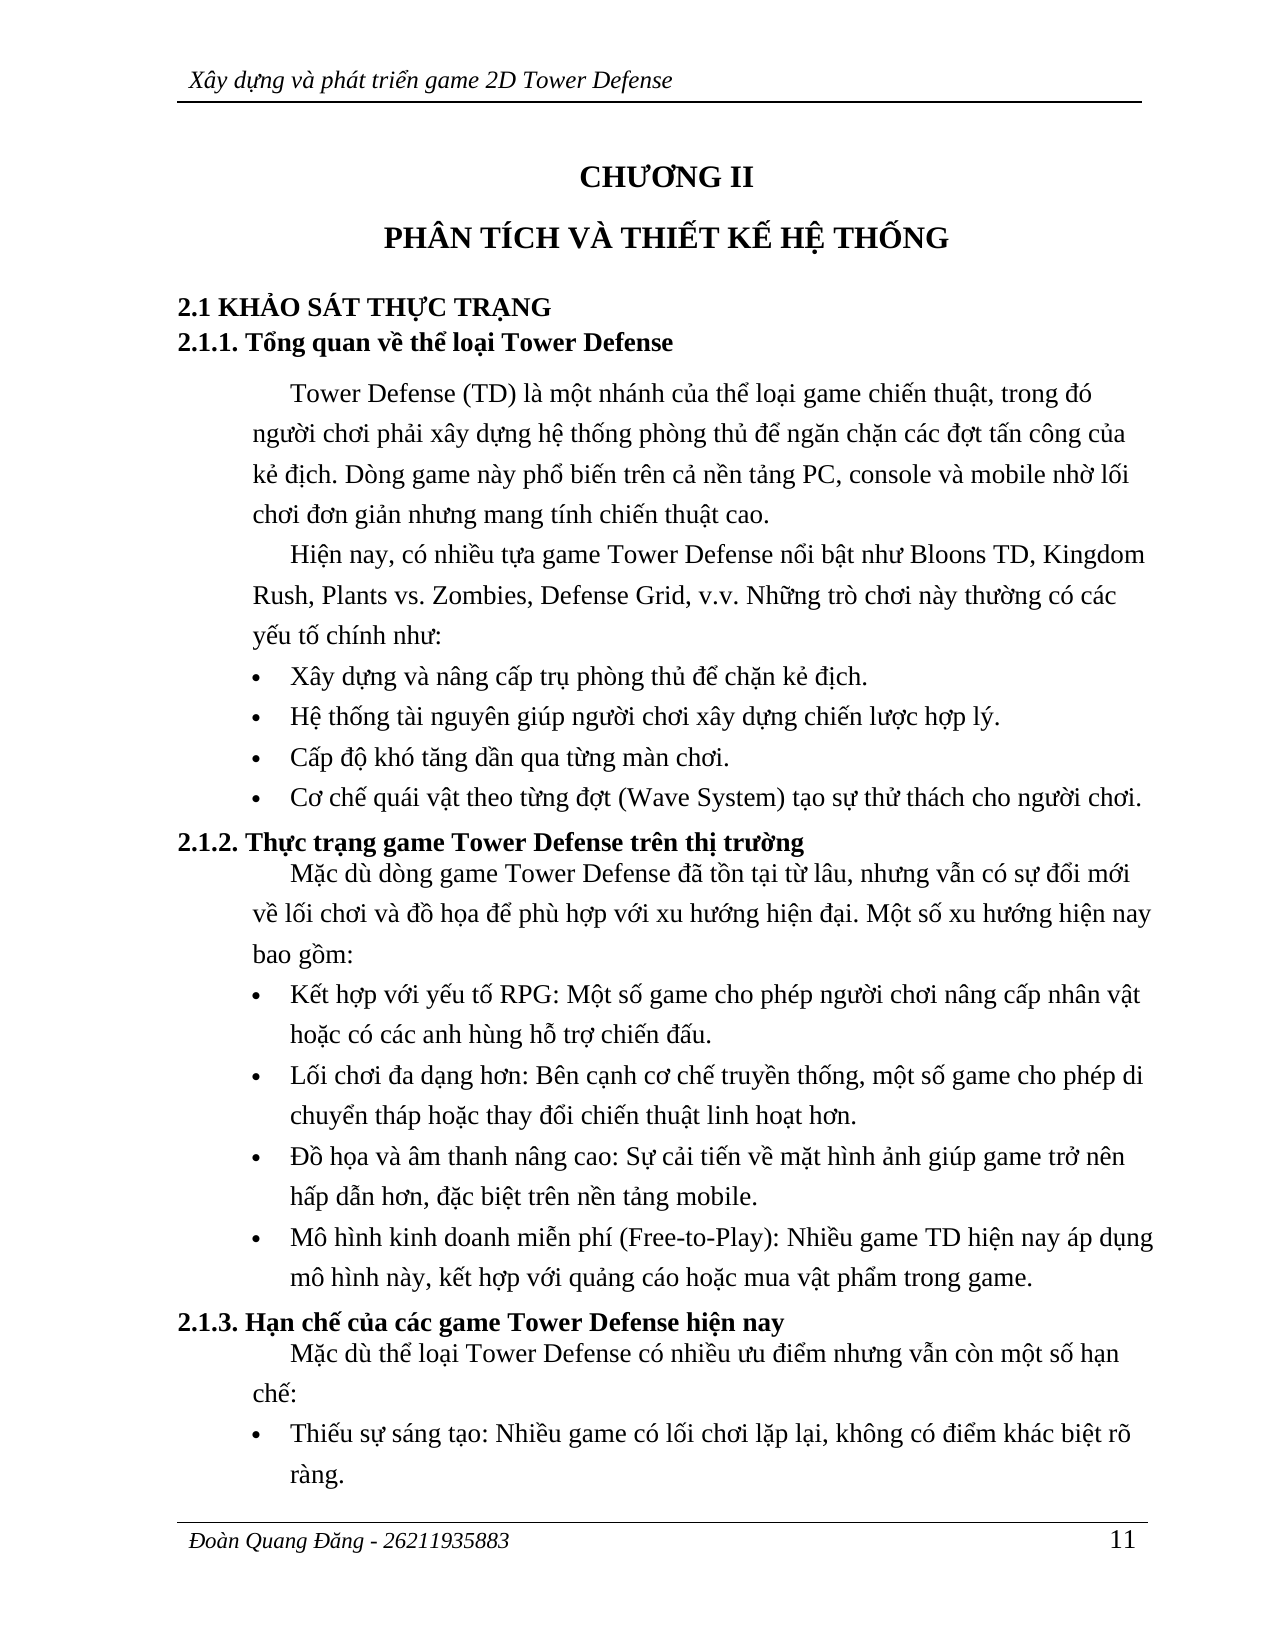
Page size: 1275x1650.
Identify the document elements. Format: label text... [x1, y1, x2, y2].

list Mặc dù thể loại Tower Defense có nhiều ưu điểm nhưng vẫn còn một số hạn chế: [252, 1337, 1156, 1408]
list Lối chơi đa dạng hơn: Bên cạnh cơ chế truyền thống, một số game cho phép di chuyển tháp hoặc thay đổi chiến thuật linh hoạt hơn. [252, 1059, 1156, 1131]
list Đồ họa và âm thanh nâng cao: Sự cải tiến về mặt hình ảnh giúp game trở nên hấp dẫn hơn, đặc biệt trên nền tảng mobile. [252, 1140, 1156, 1211]
list Cấp độ khó tăng dần qua từng màn chơi. [252, 741, 1156, 772]
subtitle CHƯƠNG II [177, 159, 1156, 194]
list Hệ thống tài nguyên giúp người chơi xây dựng chiến lược hợp lý. [252, 700, 1156, 731]
subtitle 2.1.2. Thực trạng game Tower Defense trên thị trường [177, 826, 1156, 857]
subtitle PHÂN TÍCH VÀ THIẾT KẾ HỆ THỐNG [177, 219, 1156, 256]
list Thiếu sự sáng tạo: Nhiều game có lối chơi lặp lại, không có điểm khác biệt rõ ràng. [252, 1418, 1156, 1489]
list Xây dựng và nâng cấp trụ phòng thủ để chặn kẻ địch. [252, 660, 1156, 691]
subtitle 2.1.3. Hạn chế của các game Tower Defense hiện nay [177, 1306, 1156, 1337]
list Mô hình kinh doanh miễn phí (Free-to-Play): Nhiều game TD hiện nay áp dụng mô hình này, kết hợp với quảng cáo hoặc mua vật phẩm trong game. [252, 1221, 1156, 1292]
list Mặc dù dòng game Tower Defense đã tồn tại từ lâu, nhưng vẫn có sự đổi mới về lối chơi và đồ họa để phù hợp với xu hướng hiện đại. Một số xu hướng hiện nay bao gồm: [252, 857, 1156, 969]
list Kết hợp với yếu tố RPG: Một số game cho phép người chơi nâng cấp nhân vật hoặc có các anh hùng hỗ trợ chiến đấu. [252, 978, 1156, 1050]
subtitle 2.1 KHẢO SÁT THỰC TRẠNG [177, 291, 1156, 322]
subtitle 2.1.1. Tổng quan về thể loại Tower Defense [177, 326, 1156, 357]
list Cơ chế quái vật theo từng đợt (Wave System) tạo sự thử thách cho người chơi. [252, 781, 1156, 812]
text Hiện nay, có nhiều tựa game Tower Defense nổi bật như Bloons TD, Kingdom Rush, Plants vs. Zombies, Defense Grid, v.v. Những trò chơi này thường có các yếu tố chính như: [252, 539, 1156, 651]
text Tower Defense (TD) là một nhánh của thể loại game chiến thuật, trong đó người chơi phải xây dựng hệ thống phòng thủ để ngăn chặn các đợt tấn công của kẻ địch. Dòng game này phổ biến trên cả nền tảng PC, console và mobile nhờ lối chơi đơn giản nhưng mang tính chiến thuật cao. [252, 377, 1156, 529]
